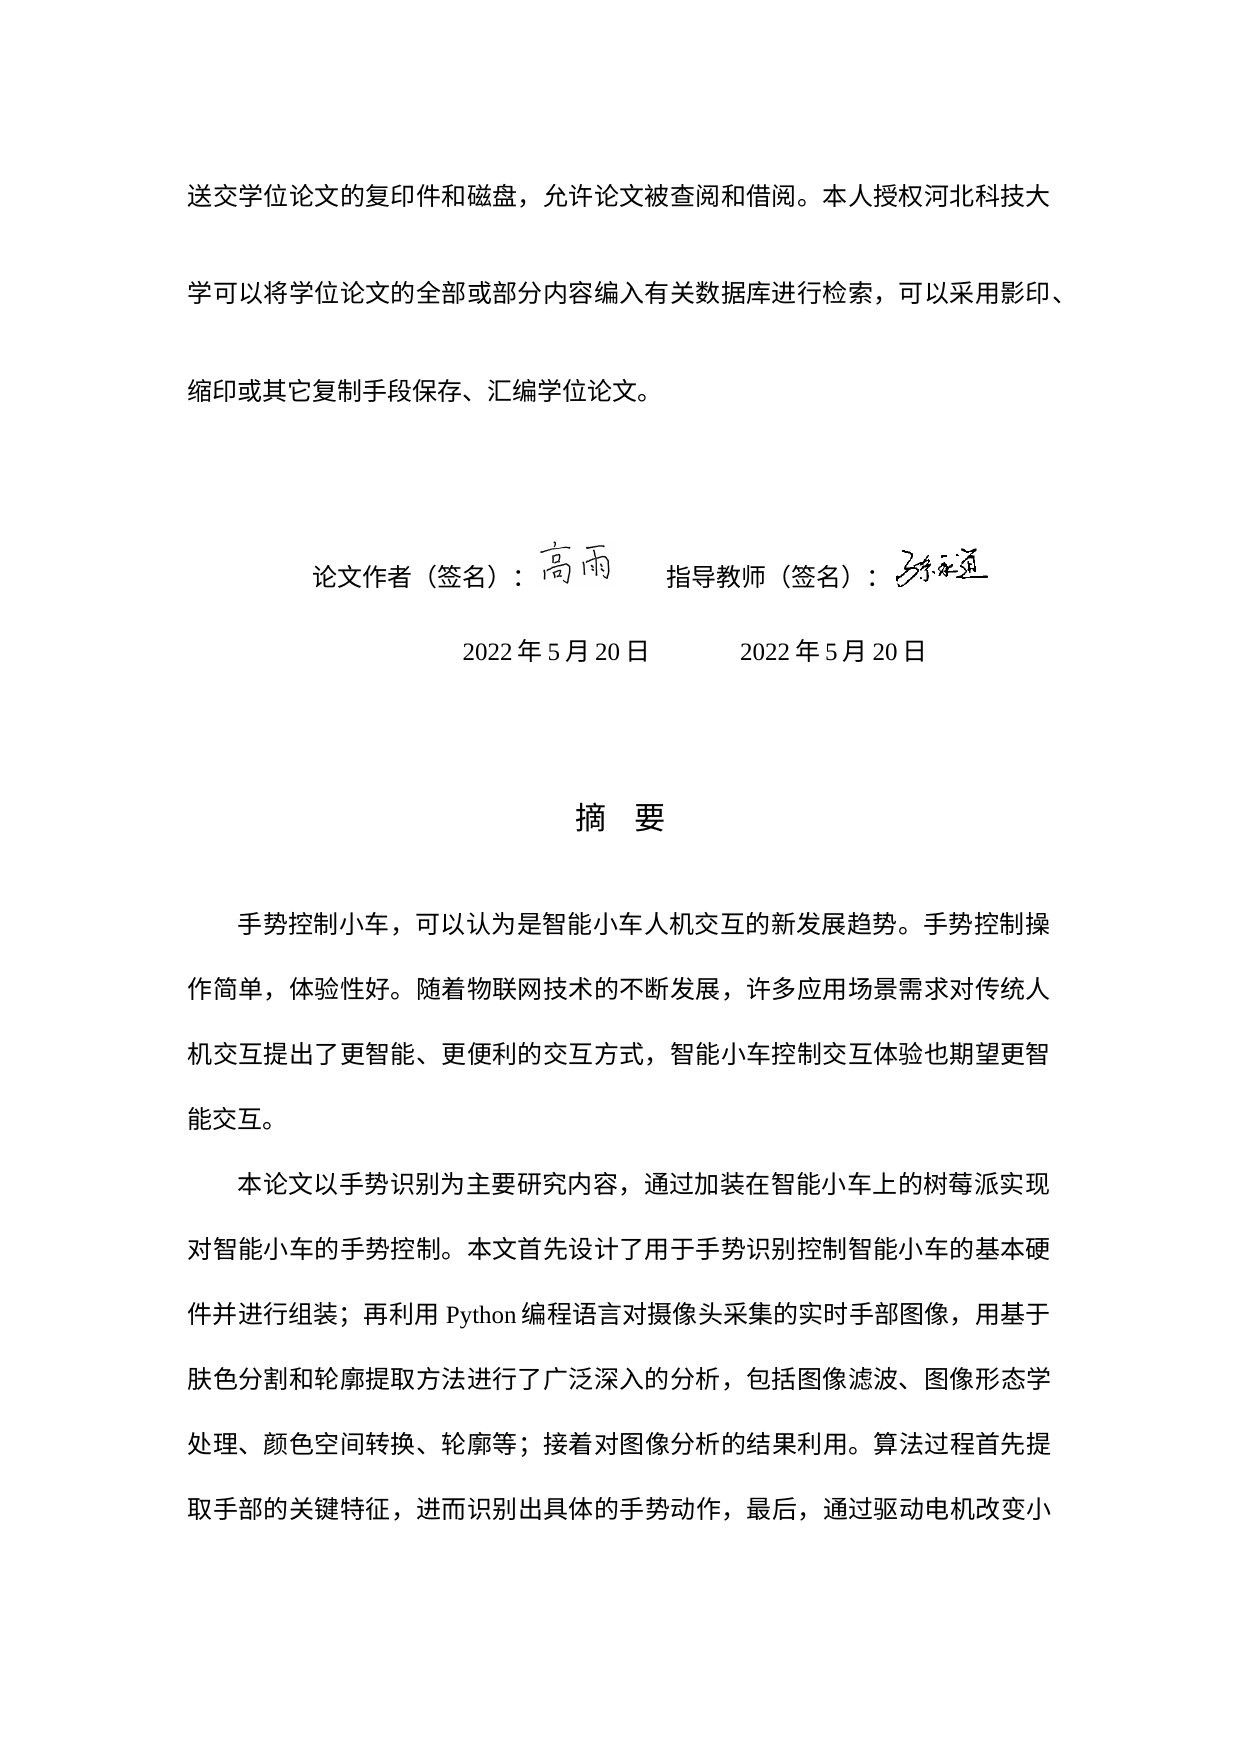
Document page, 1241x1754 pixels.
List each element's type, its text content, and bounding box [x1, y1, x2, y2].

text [187, 1150, 1053, 1540]
text 摘 要 [187, 783, 1053, 848]
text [187, 162, 1053, 422]
text 手势控制小车，可以认为是智能小车人机交互的新发展趋势。手势控制操作简单，体验性好。随着物联网技术的不断发展，许多应用场景需求对传统人机交互提出了更智能、更便利的交互方式，智能小车控制交互体验也期望更智能交互。 [187, 890, 1053, 1150]
text 2022年5月20日 2022年5月20日 [187, 617, 1053, 682]
picture [537, 538, 616, 587]
text 论文作者（签名）： 指导教师（签名）： [187, 534, 1053, 599]
